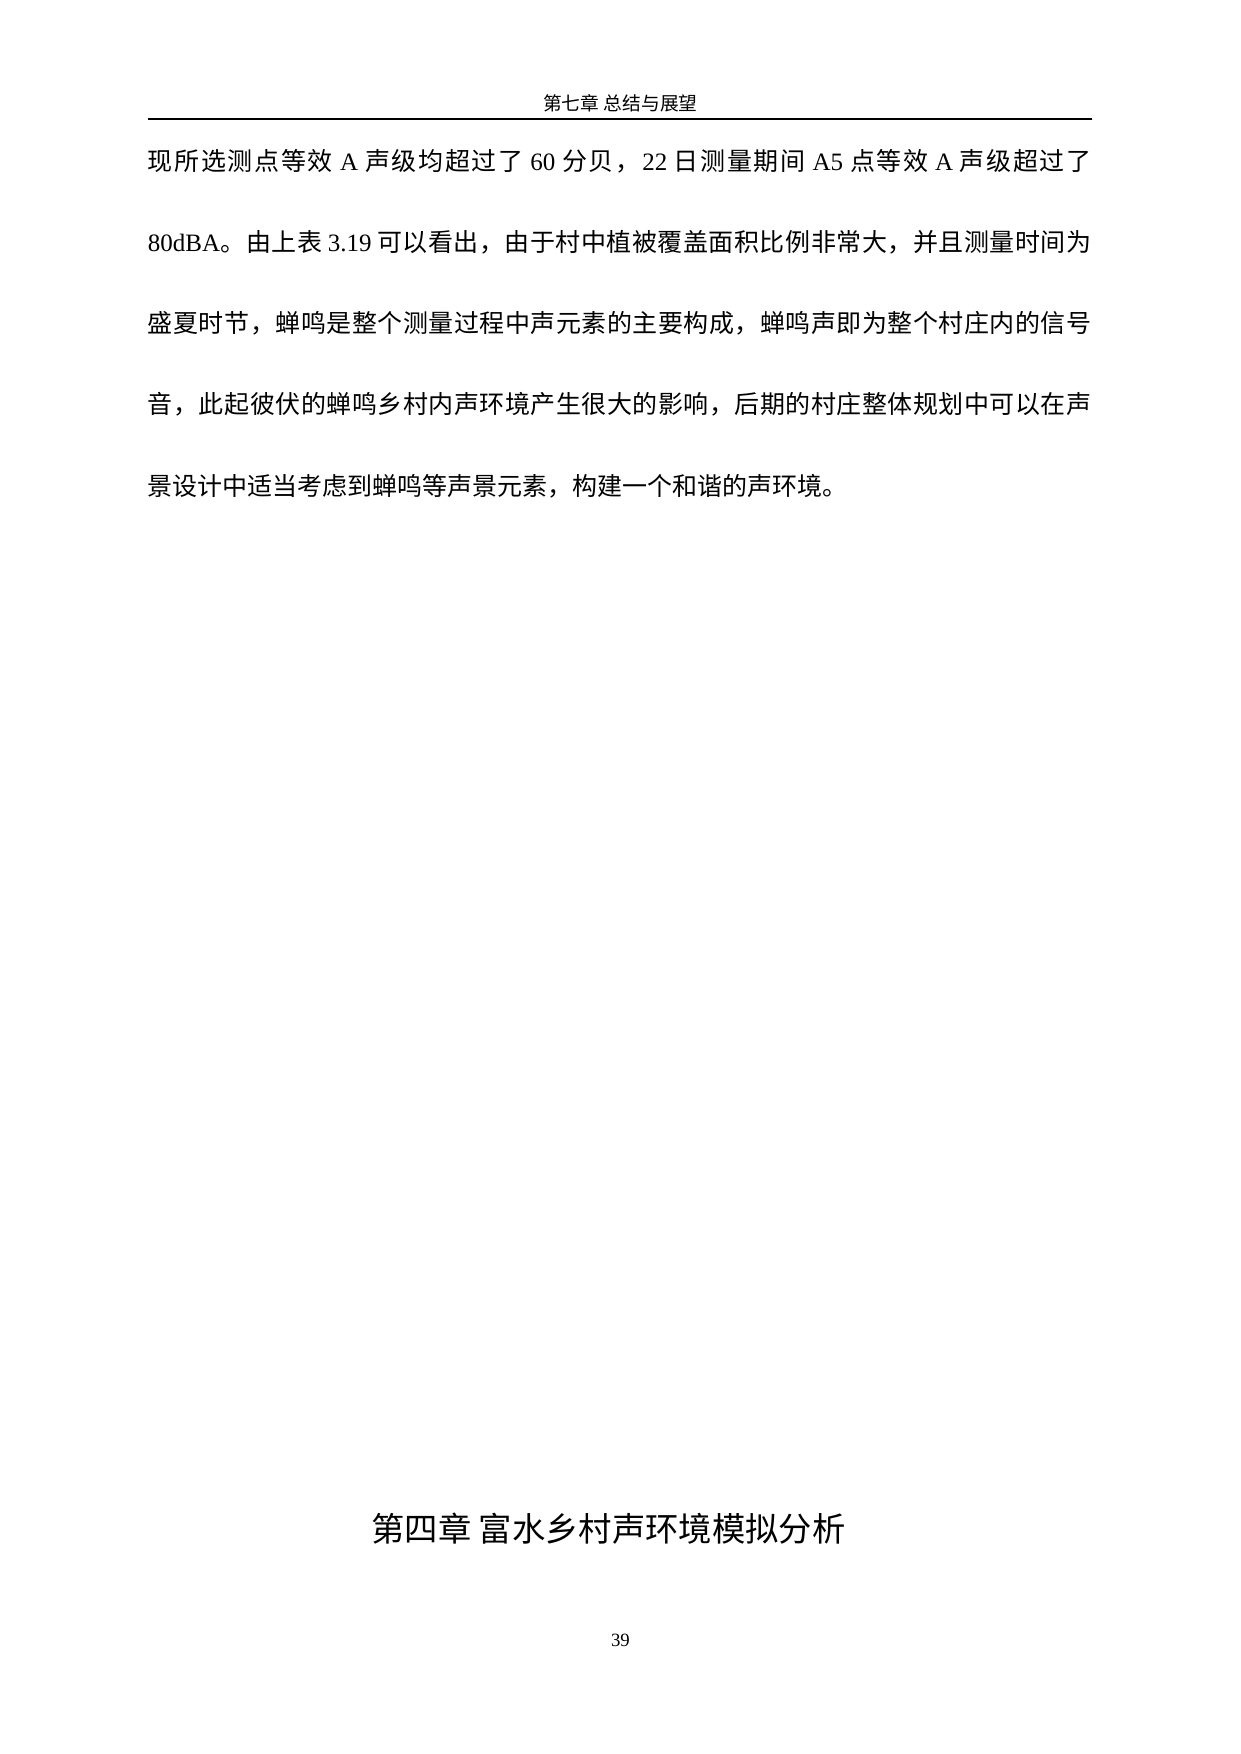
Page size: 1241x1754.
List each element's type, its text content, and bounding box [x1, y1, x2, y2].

text 富水乡村声环境模拟分析 [148, 1494, 1092, 1559]
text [148, 127, 1092, 517]
